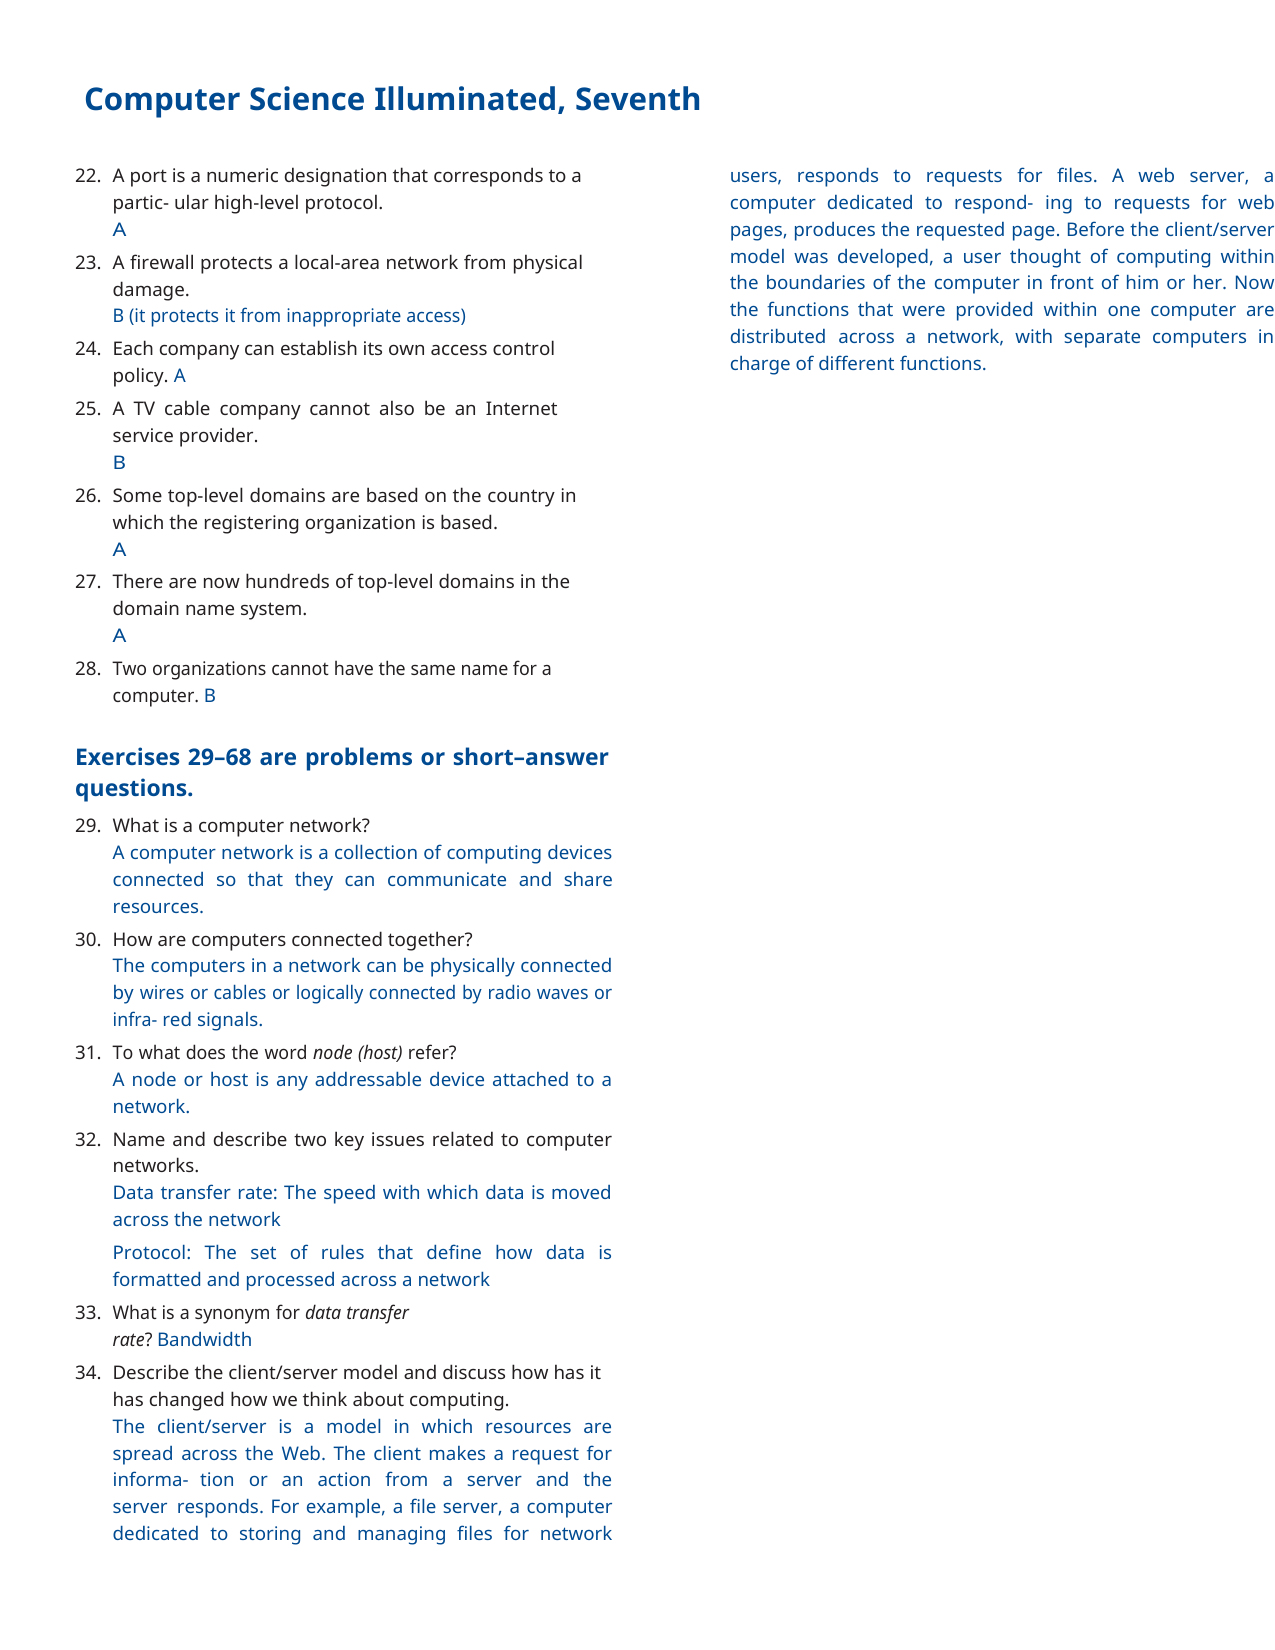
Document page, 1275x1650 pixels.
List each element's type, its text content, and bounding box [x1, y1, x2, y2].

list There are now hundreds of top-level domains in the domain name system. [75, 569, 613, 621]
list A TV cable company cannot also be an Internet service provider. [75, 396, 613, 448]
list Describe the client/server model and discuss how has it has changed how we think about computing. [75, 1359, 613, 1412]
list Each company can establish its own access control policy. A [75, 336, 589, 388]
text The computers in a network can be physically connected by wires or cables or logically connected by radio waves or infra- red signals. [112, 953, 613, 1032]
list Some top-level domains are based on the country in which the registering organization is based. [75, 482, 613, 534]
text A [112, 216, 613, 242]
text The client/server is a model in which resources are spread across the Web. The client makes a request for informa- tion or an action from a server and the server responds. For example, a file server, a computer dedicated to storing and managing files for network users, responds to requests for files. A web server, a computer dedicated to respond- ing to requests for web pages, produces the requested page. Before the client/server model was developed, a user thought of computing within the boundaries of the computer in front of him or her. Now the functions that were provided within one computer are distributed across a network, with separate computers in charge of different functions. [112, 1413, 613, 1546]
list Two organizations cannot have the same name for a computer. B [75, 655, 612, 708]
text A [112, 622, 613, 648]
text Protocol: The set of rules that define how data is formatted and processed across a network [112, 1239, 613, 1292]
list Name and describe two key issues related to computer networks. [75, 1126, 613, 1178]
text A [112, 536, 613, 561]
text Data transfer rate: The speed with which data is moved across the network [112, 1180, 613, 1232]
text A node or host is any addressable device attached to a network. [112, 1066, 613, 1118]
text B (it protects it from inappropriate access) [112, 303, 613, 328]
list What is a synonym for data transfer rate? Bandwidth [75, 1299, 451, 1352]
text B [112, 449, 613, 475]
list A port is a numeric designation that corresponds to a partic- ular high-level protocol. [75, 163, 613, 215]
list To what does the word node (host) refer? [75, 1039, 613, 1065]
text A computer network is a collection of computing devices connected so that they can communicate and share resources. [112, 839, 613, 918]
list How are computers connected together? [75, 926, 613, 952]
list What is a computer network? [75, 813, 613, 838]
text The client/server is a model in which resources are spread across the Web. The client makes a request for informa- tion or an action from a server and the server responds. For example, a file server, a computer dedicated to storing and managing files for network users, responds to requests for files. A web server, a computer dedicated to respond- ing to requests for web pages, produces the requested page. Before the client/server model was developed, a user thought of computing within the boundaries of the computer in front of him or her. Now the functions that were provided within one computer are distributed across a network, with separate computers in charge of different functions. [729, 163, 1275, 376]
subtitle Exercises 29–68 are problems or short–answer questions. [75, 741, 613, 803]
list A firewall protects a local-area network from physical damage. [75, 249, 613, 301]
